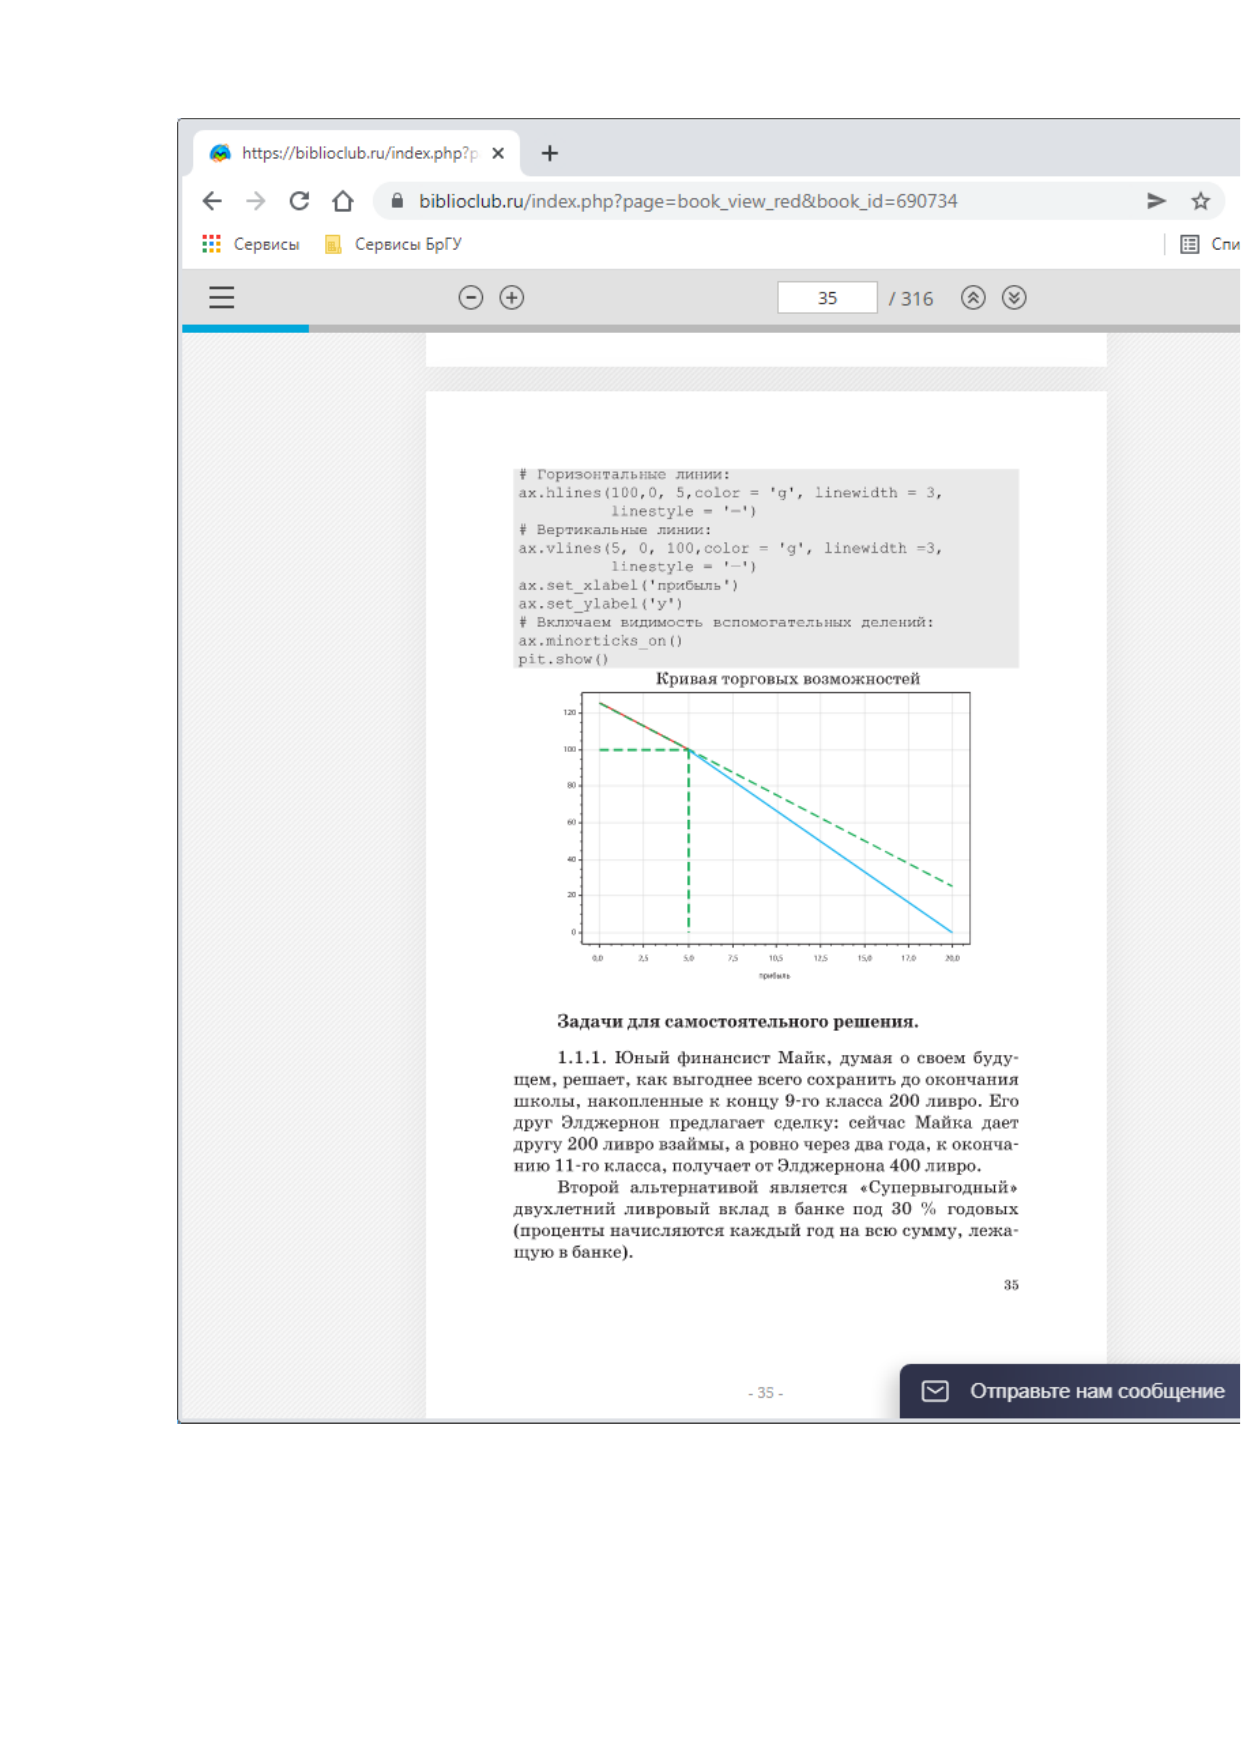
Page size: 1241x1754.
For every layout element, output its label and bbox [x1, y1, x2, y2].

picture [177, 118, 1241, 1424]
